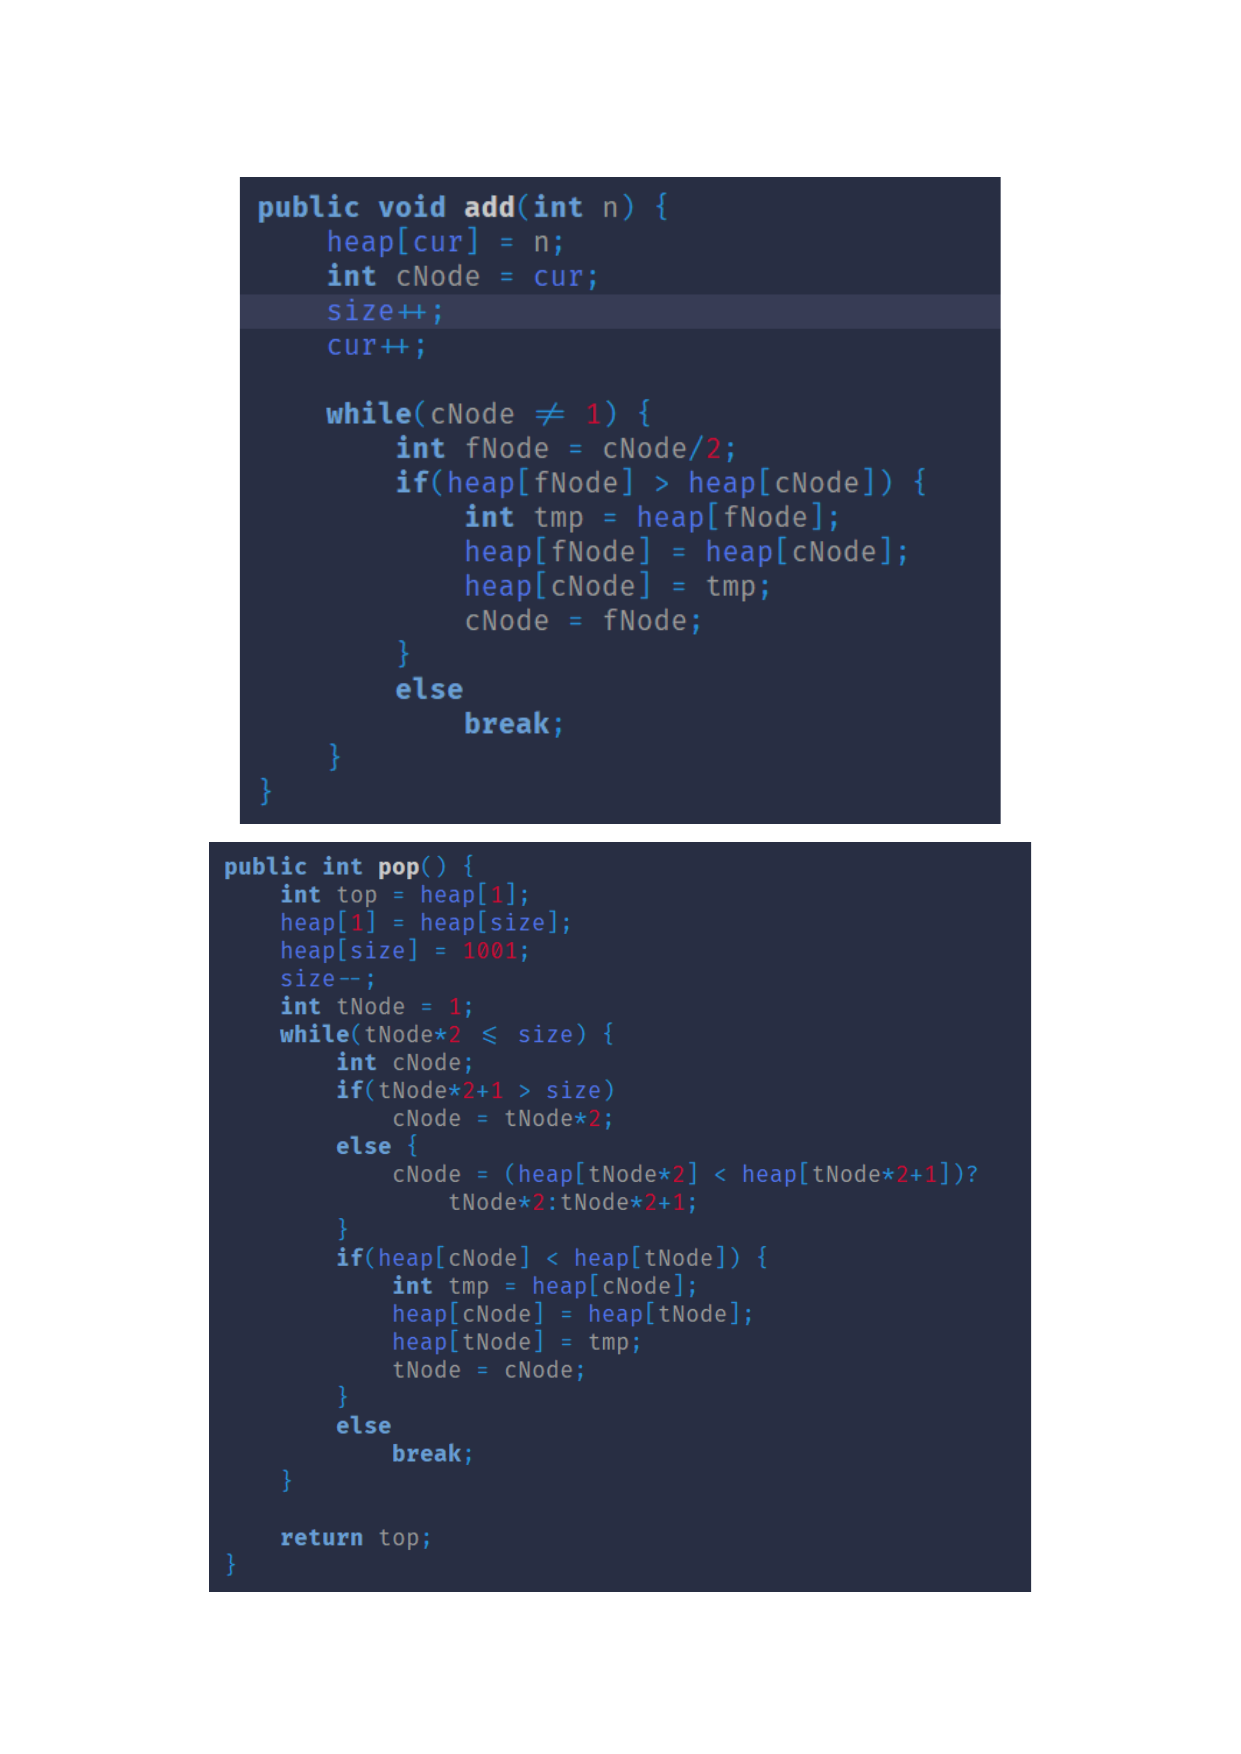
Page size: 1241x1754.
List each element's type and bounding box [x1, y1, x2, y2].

picture [209, 842, 1032, 1592]
picture [239, 177, 1001, 824]
